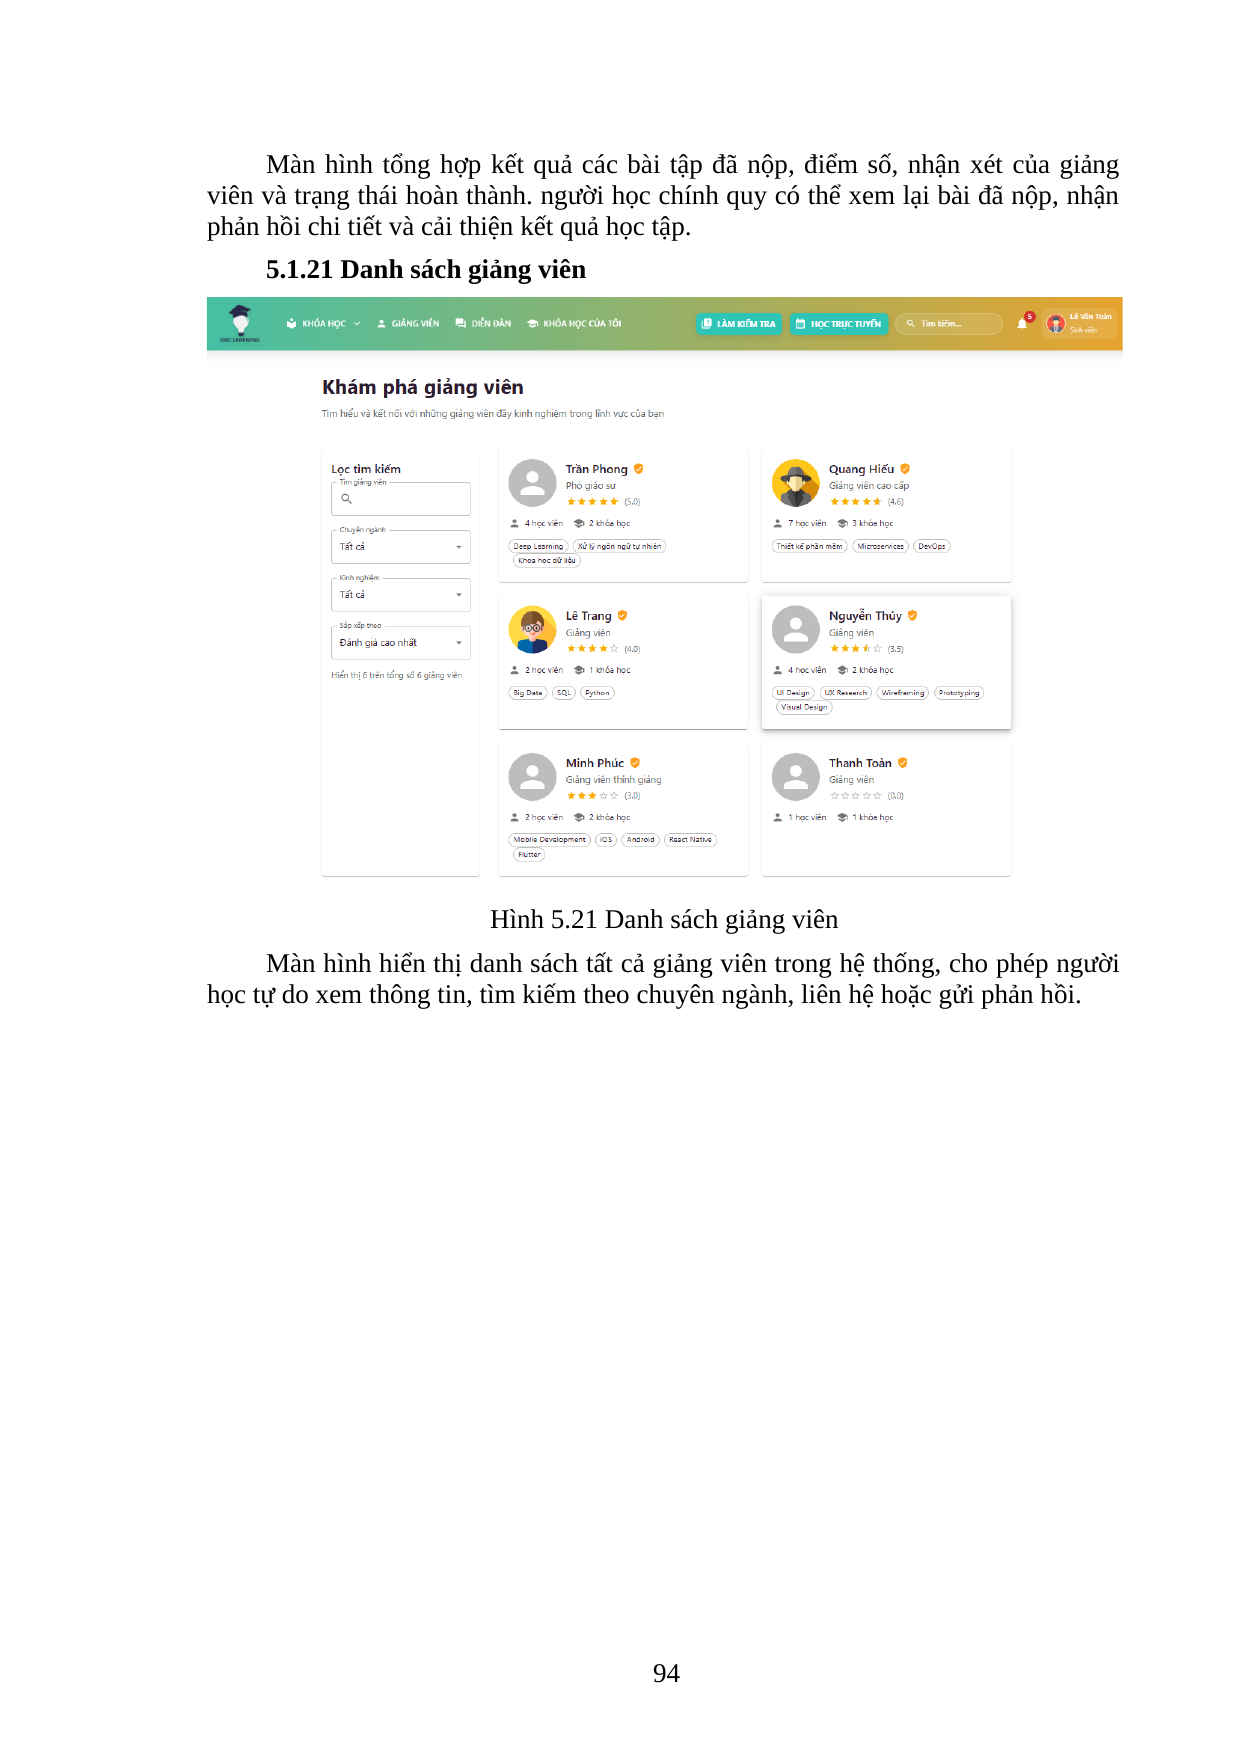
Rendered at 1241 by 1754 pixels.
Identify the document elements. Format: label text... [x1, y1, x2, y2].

text Màn hình tổng hợp kết quả các bài tập đã nộp, điểm số, nhận xét của giảng viên và trạng thái hoàn thành. người học chính quy có thể xem lại bài đã nộp, nhận phản hồi chi tiết và cải thiện kết quả học tập. [207, 148, 1122, 241]
subtitle 5.1.21 Danh sách giảng viên [207, 254, 1122, 285]
text Hình 5.21 Danh sách giảng viên [207, 903, 1122, 934]
text Màn hình hiển thị danh sách tất cả giảng viên trong hệ thống, cho phép người học tự do xem thông tin, tìm kiếm theo chuyên ngành, liên hệ hoặc gửi phản hồi. [207, 947, 1122, 1009]
picture [206, 297, 1123, 891]
